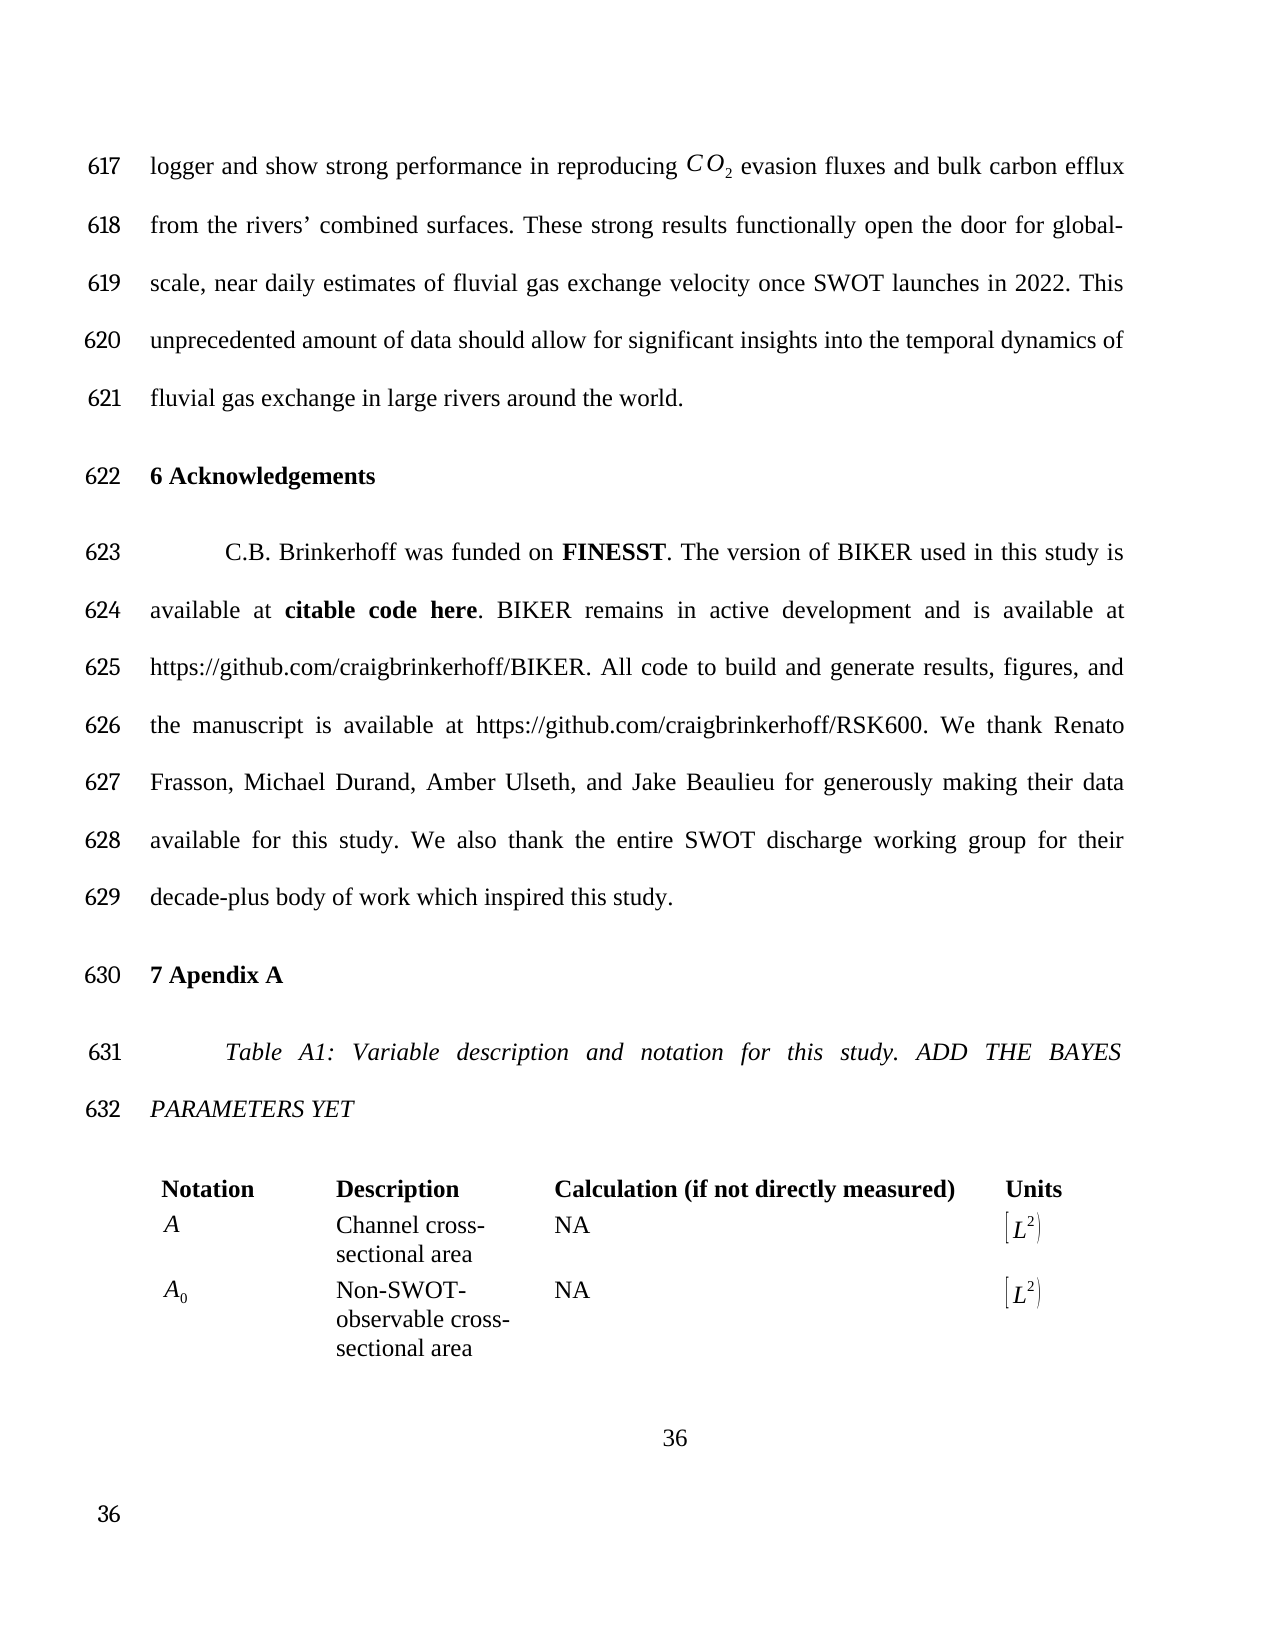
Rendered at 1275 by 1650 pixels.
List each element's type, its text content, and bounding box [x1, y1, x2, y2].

table_cell [994, 1207, 1125, 1272]
table_cell [150, 1207, 324, 1272]
table_cell Channel cross-sectional area [325, 1207, 543, 1272]
table_cell NA [543, 1272, 994, 1366]
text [150, 150, 1125, 411]
table_header Description [325, 1171, 543, 1207]
table_cell [150, 1272, 324, 1366]
text C.B. Brinkerhoff was funded on FINESST. The version of BIKER used in this study is available at citable code here. BIKER remains in active development and is available at https://github.com/craigbrinkerhoff/BIKER. All code to build and generate results, figures, and the manuscript is available at https://github.com/craigbrinkerhoff/RSK600. We thank Renato Frasson, Michael Durand, Amber Ulseth, and Jake Beaulieu for generously making their data available for this study. We also thank the entire SWOT discharge working group for their decade-plus body of work which inspired this study. [150, 537, 1125, 911]
subtitle 6 Acknowledgements [150, 461, 1125, 490]
table_header Units [994, 1171, 1125, 1207]
table_header Calculation (if not directly measured) [543, 1171, 994, 1207]
table_header Notation [150, 1171, 324, 1207]
table_cell [994, 1272, 1125, 1366]
table_cell NA [543, 1207, 994, 1272]
subtitle 7 Apendix A [150, 961, 1125, 989]
text Table A1: Variable description and notation for this study. ADD THE BAYES PARAMETERS YET [150, 1037, 1125, 1123]
table_cell Non-SWOT-observable cross-sectional area [325, 1272, 543, 1366]
